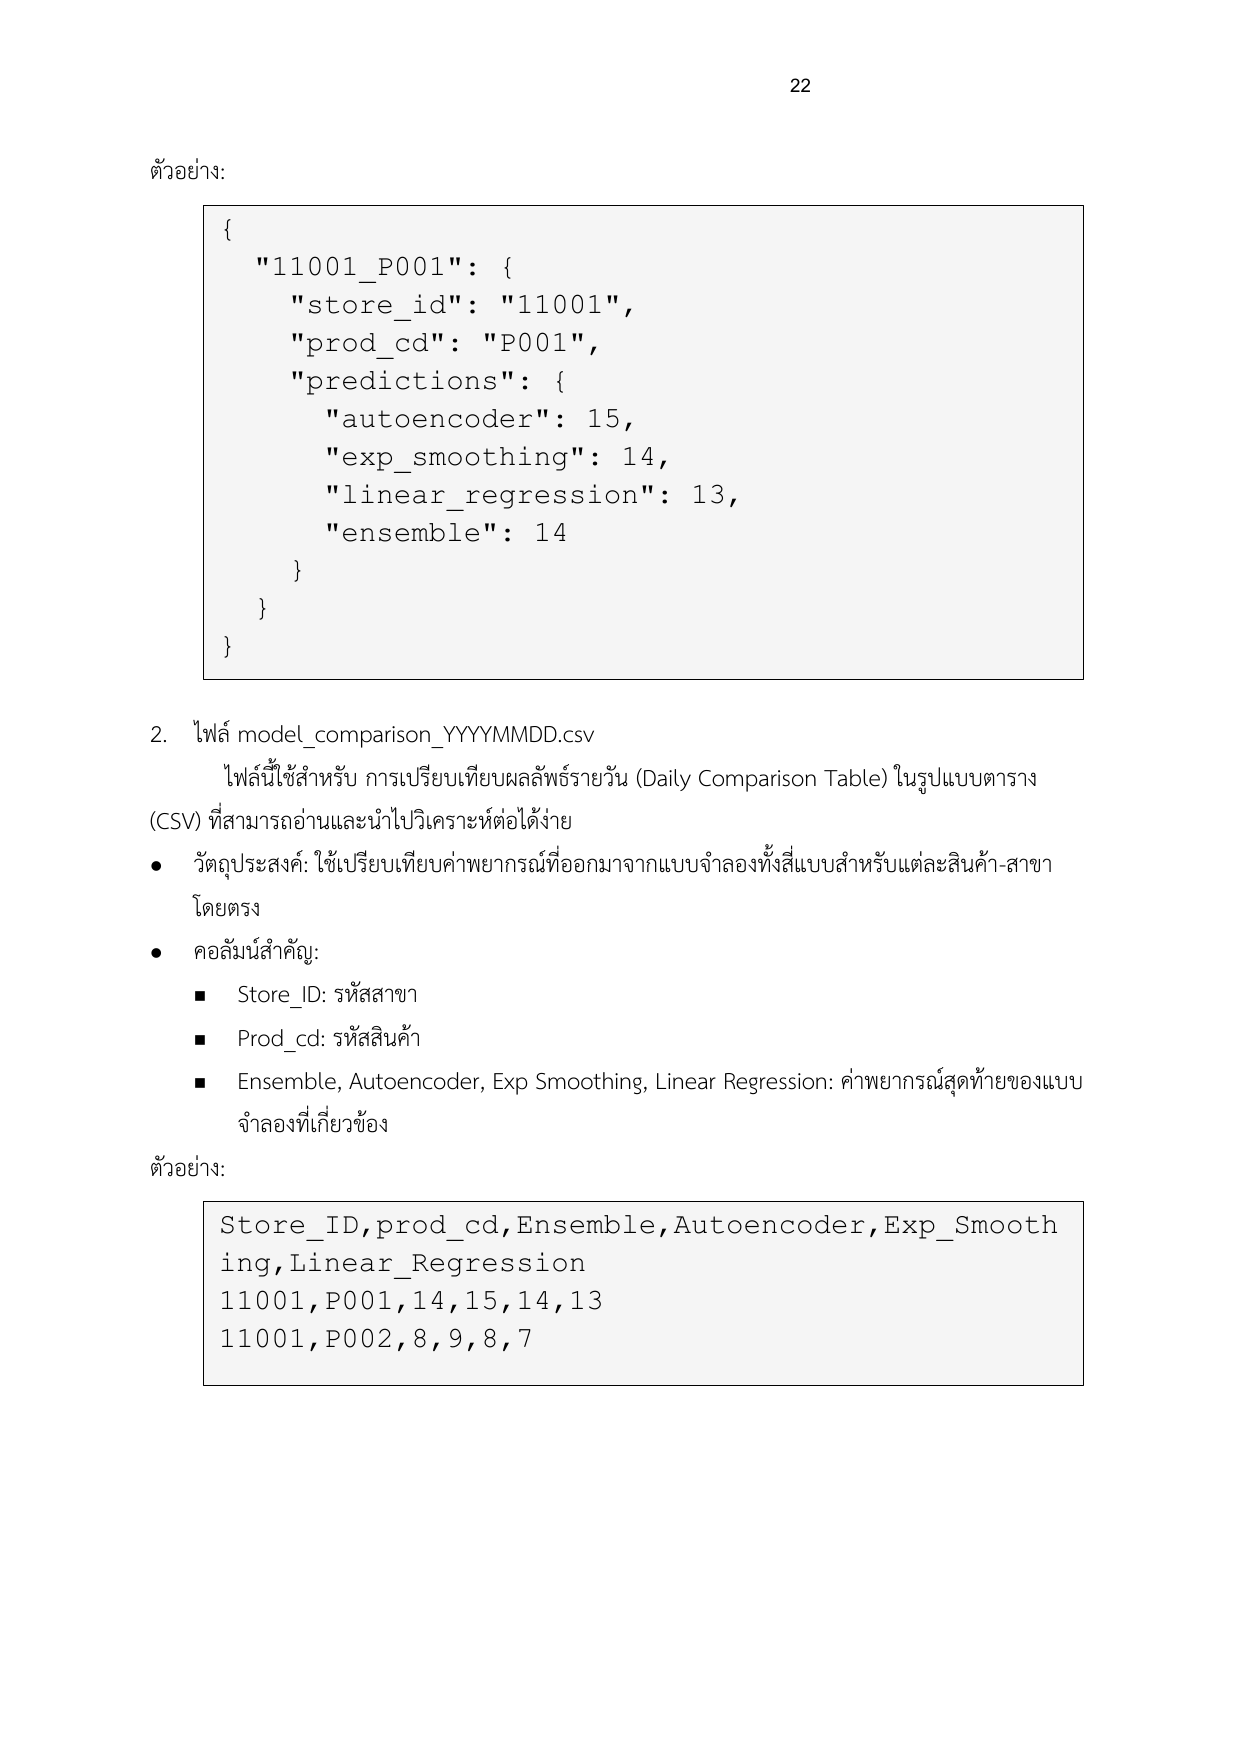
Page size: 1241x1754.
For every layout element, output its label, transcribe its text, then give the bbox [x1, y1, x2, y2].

list Ensemble, Autoencoder, Exp Smoothing, Linear Regression: ค่าพยากรณ์สุดท้ายของแบบจำลองที่เกี่ยวข้อง [194, 1060, 1090, 1141]
list ไฟล์ model_comparison_YYYYMMDD.csv [150, 713, 1090, 751]
list Store_ID: รหัสสาขา [194, 973, 1090, 1011]
text ไฟล์นี้ใช้สำหรับ การเปรียบเทียบผลลัพธ์รายวัน (Daily Comparison Table) ในรูปแบบตาราง (CSV) ที่สามารถอ่านและนำไปวิเคราะห์ต่อได้ง่าย [150, 757, 1090, 838]
list คอลัมน์สำคัญ: [150, 930, 1090, 968]
text ตัวอย่าง: [150, 1147, 1090, 1184]
text ตัวอย่าง: [150, 150, 1090, 188]
list วัตถุประสงค์: ใช้เปรียบเทียบค่าพยากรณ์ที่ออกมาจากแบบจำลองทั้งสี่แบบสำหรับแต่ละสินค้า-สาขาโดยตรง [150, 843, 1090, 924]
list Prod_cd: รหัสสินค้า [194, 1017, 1090, 1054]
